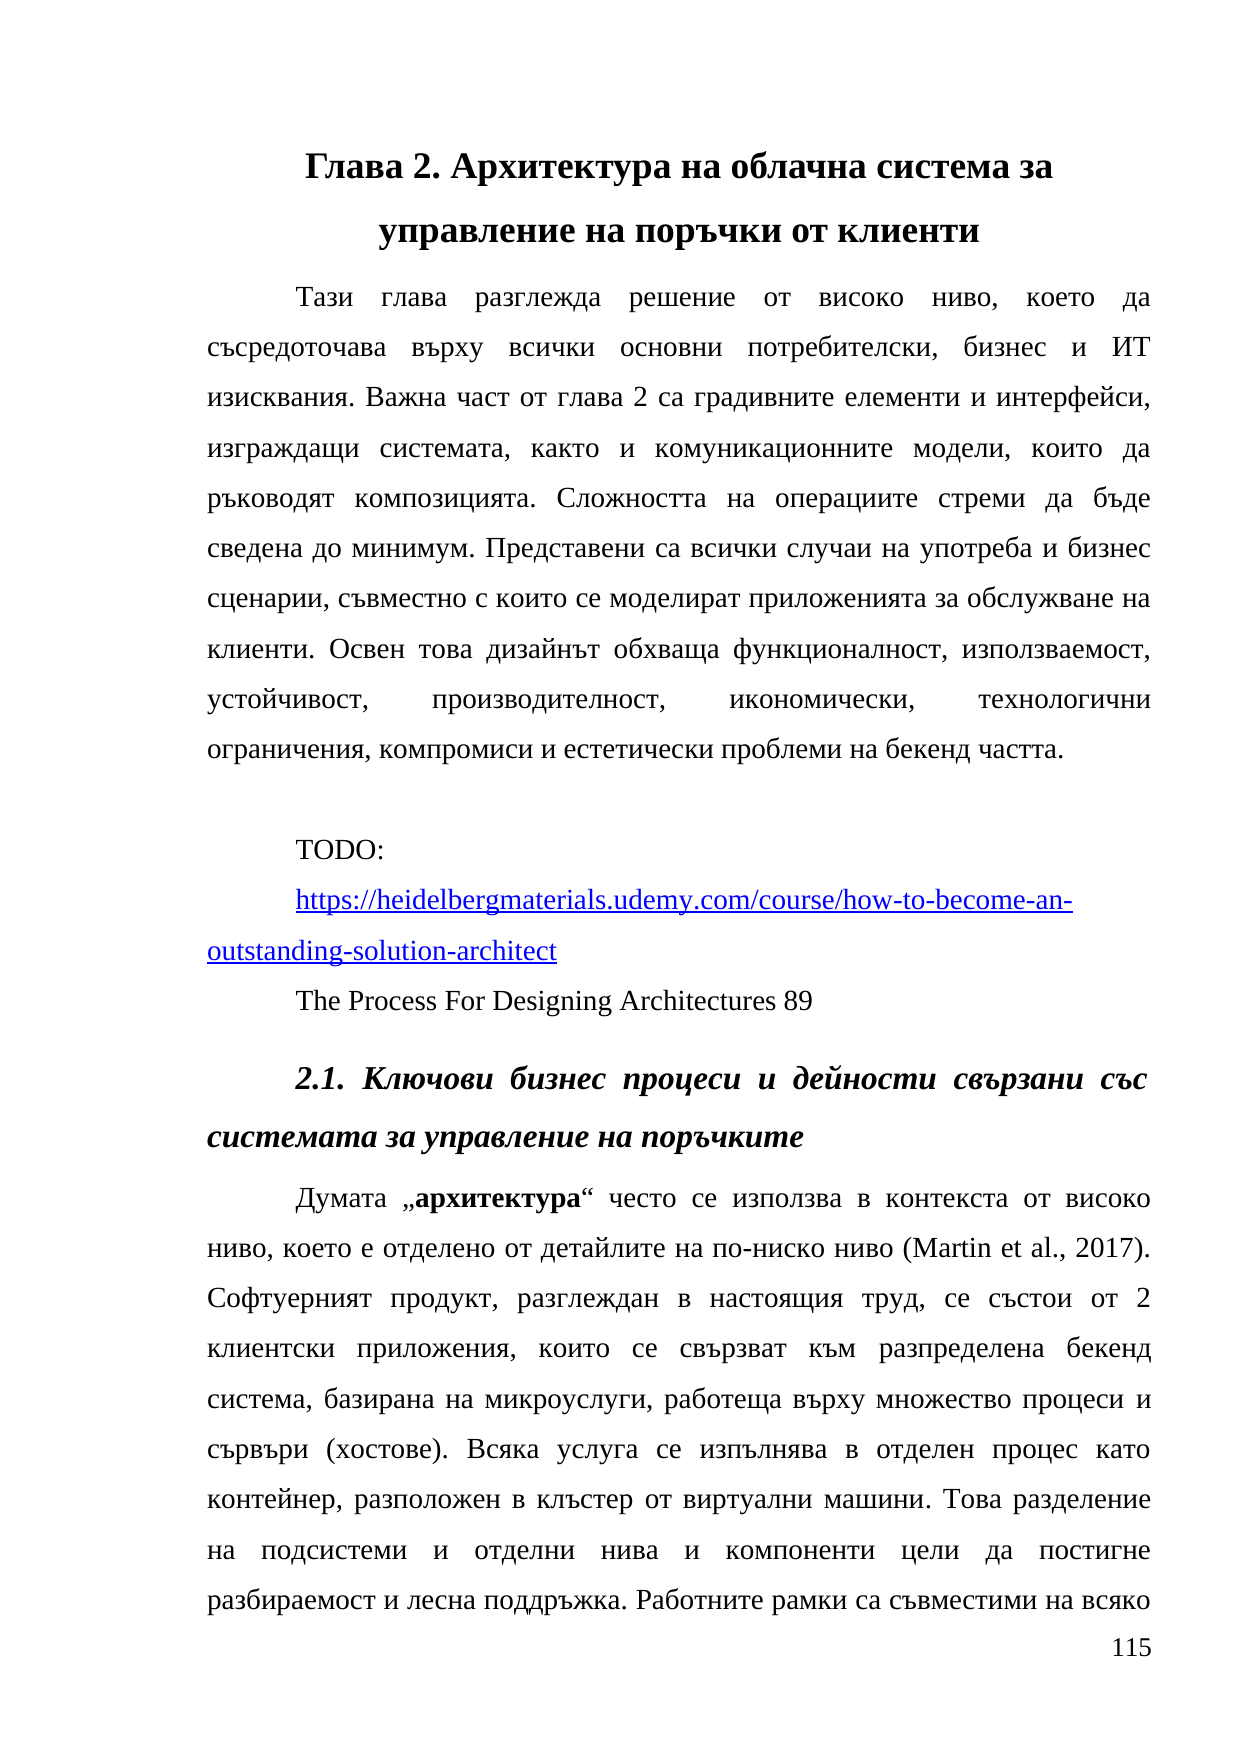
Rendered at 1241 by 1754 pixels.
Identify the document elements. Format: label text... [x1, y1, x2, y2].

subtitle Глава 2. Архитектура на облачна система за управление на поръчки от клиенти [207, 143, 1152, 251]
text TODO: [207, 832, 1152, 866]
text Тази глава разглежда решение от високо ниво, което да съсредоточава върху всички основни потребителски, бизнес и ИТ изисквания. Важна част от глава 2 са градивните елементи и интерфейси, изграждащи системата, както и комуникационните модели, които да ръководят композицията. Сложността на операциите стреми да бъде сведена до минимум. Представени са всички случаи на употреба и бизнес сценарии, съвместно с които се моделират приложенията за обслужване на клиенти. Освен това дизайнът обхваща функционалност, използваемост, устойчивост, производителност, икономически, технологични ограничения, компромиси и естетически проблеми на бекенд частта. [207, 279, 1152, 765]
text The Process For Designing Architectures 89 [207, 983, 1152, 1017]
text https://heidelbergmaterials.udemy.com/course/how-to-become-an-outstanding-solution-architect [207, 882, 1152, 966]
subtitle 2.1. Ключови бизнес процеси и дейности свързани със системата за управление на поръчките [207, 1058, 1152, 1154]
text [207, 1180, 1152, 1616]
